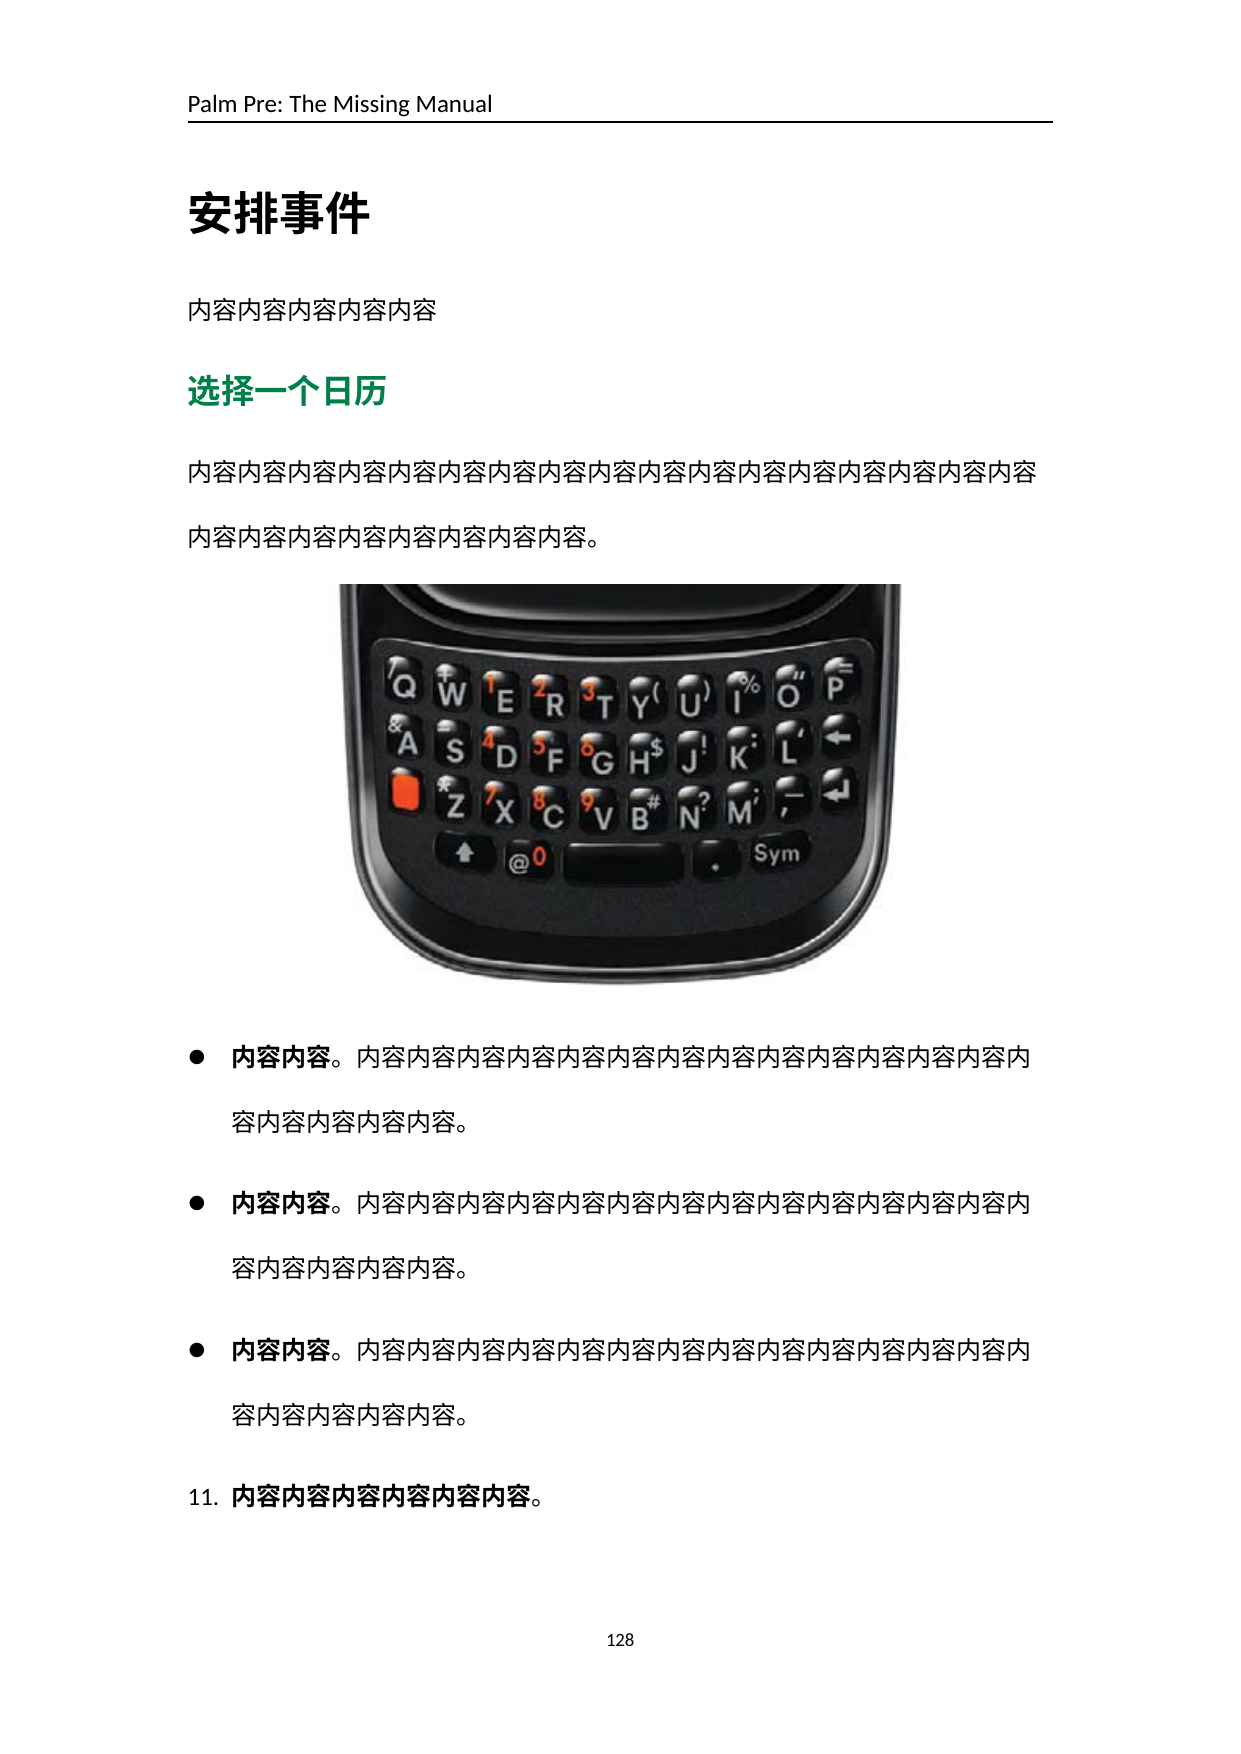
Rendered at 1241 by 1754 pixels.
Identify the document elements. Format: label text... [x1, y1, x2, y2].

list 内容内容。内容内容内容内容内容内容内容内容内容内容内容内容内容内容内容内容内容内容。 [187, 1023, 1053, 1153]
text 安排事件 [187, 162, 1053, 259]
text 内容内容内容内容内容内容内容内容内容内容内容内容内容内容内容内容内容内容内容内容内容内容内容内容内容。 [187, 438, 1053, 568]
list 内容内容内容内容内容内容。 [187, 1462, 1053, 1527]
text 内容内容内容内容内容 [187, 276, 1053, 341]
list 内容内容。内容内容内容内容内容内容内容内容内容内容内容内容内容内容内容内容内容内容。 [187, 1316, 1053, 1446]
list 内容内容。内容内容内容内容内容内容内容内容内容内容内容内容内容内容内容内容内容内容。 [187, 1169, 1053, 1299]
text 选择一个日历 [187, 357, 1053, 422]
